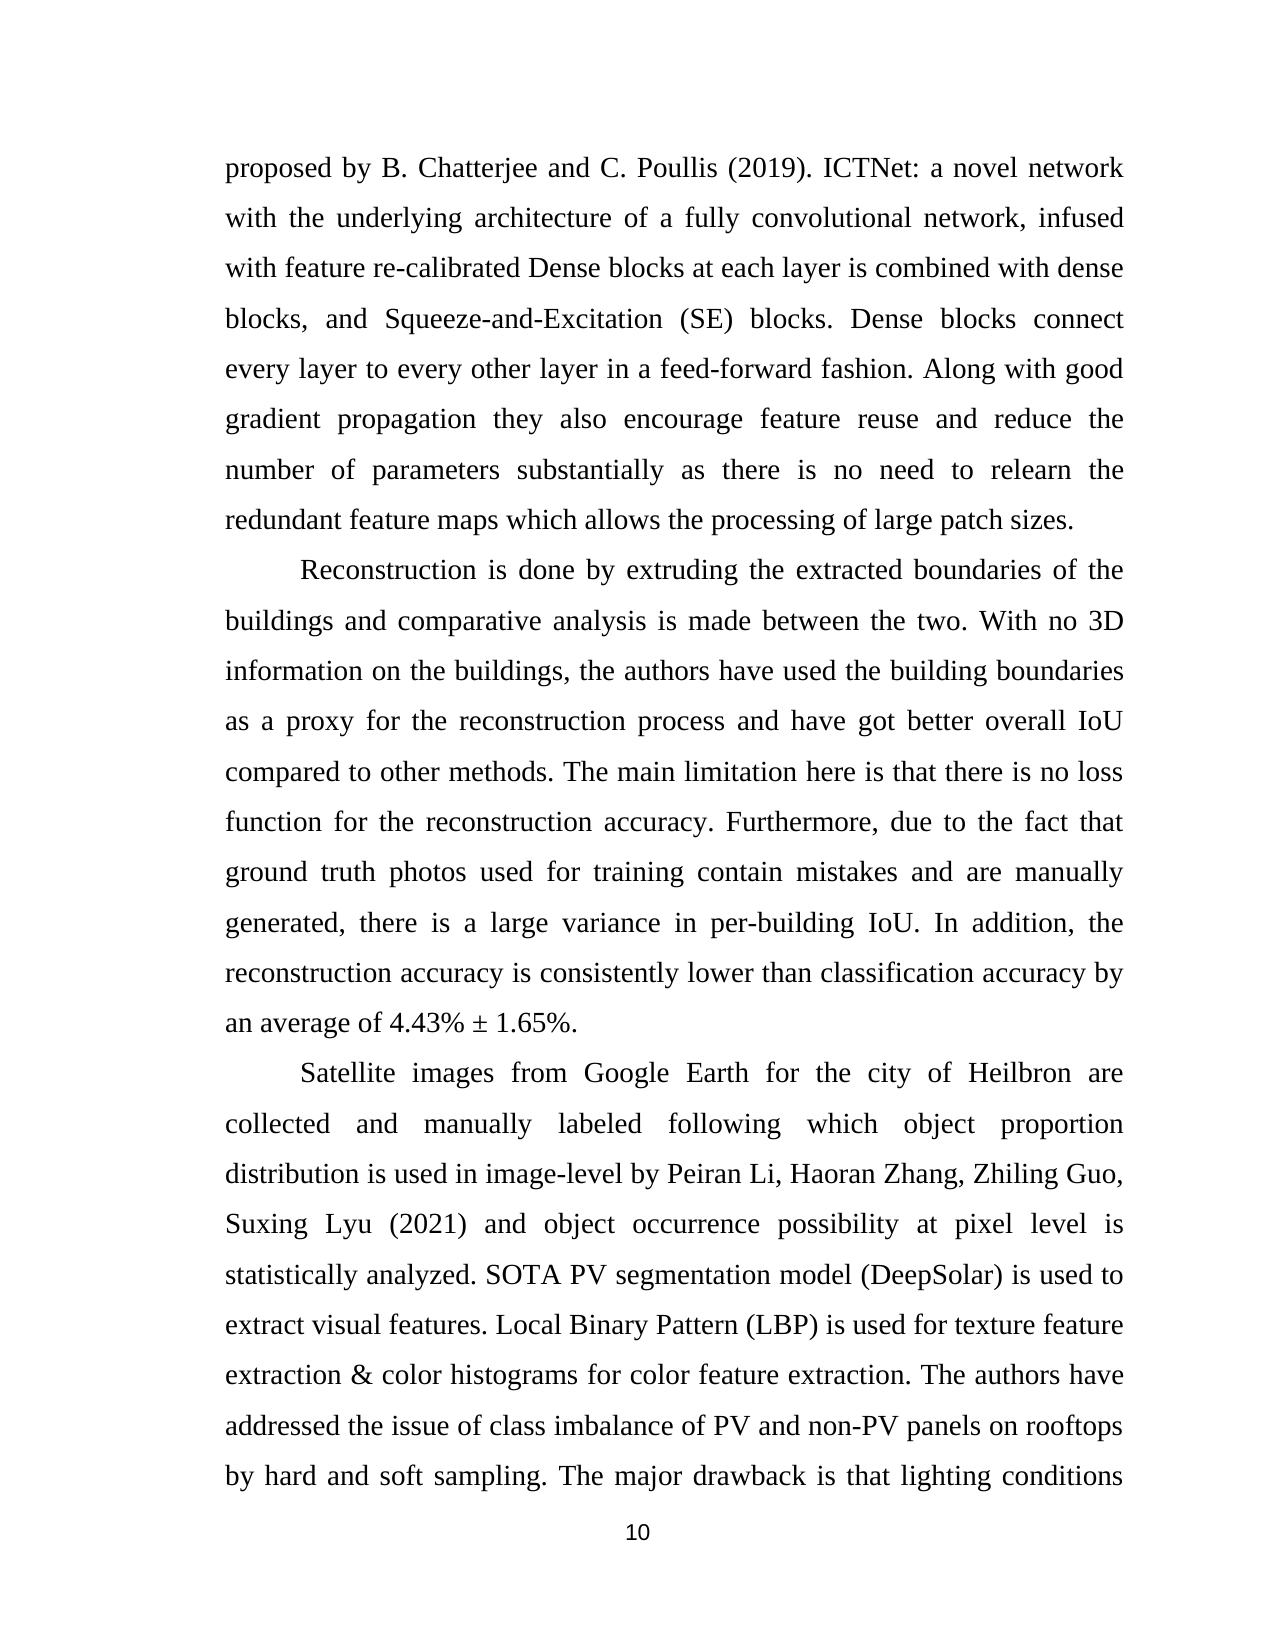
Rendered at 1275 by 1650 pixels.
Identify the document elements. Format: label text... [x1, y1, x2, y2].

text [225, 1056, 1125, 1492]
text Reconstruction is done by extruding the extracted boundaries of the buildings and comparative analysis is made between the two. With no 3D information on the buildings, the authors have used the building boundaries as a proxy for the reconstruction process and have got better overall IoU compared to other methods. The main limitation here is that there is no loss function for the reconstruction accuracy. Furthermore, due to the fact that ground truth photos used for training contain mistakes and are manually generated, there is a large variance in per-building IoU. In addition, the reconstruction accuracy is consistently lower than classification accuracy by an average of 4.43% ± 1.65%. [225, 552, 1125, 1039]
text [225, 150, 1125, 536]
